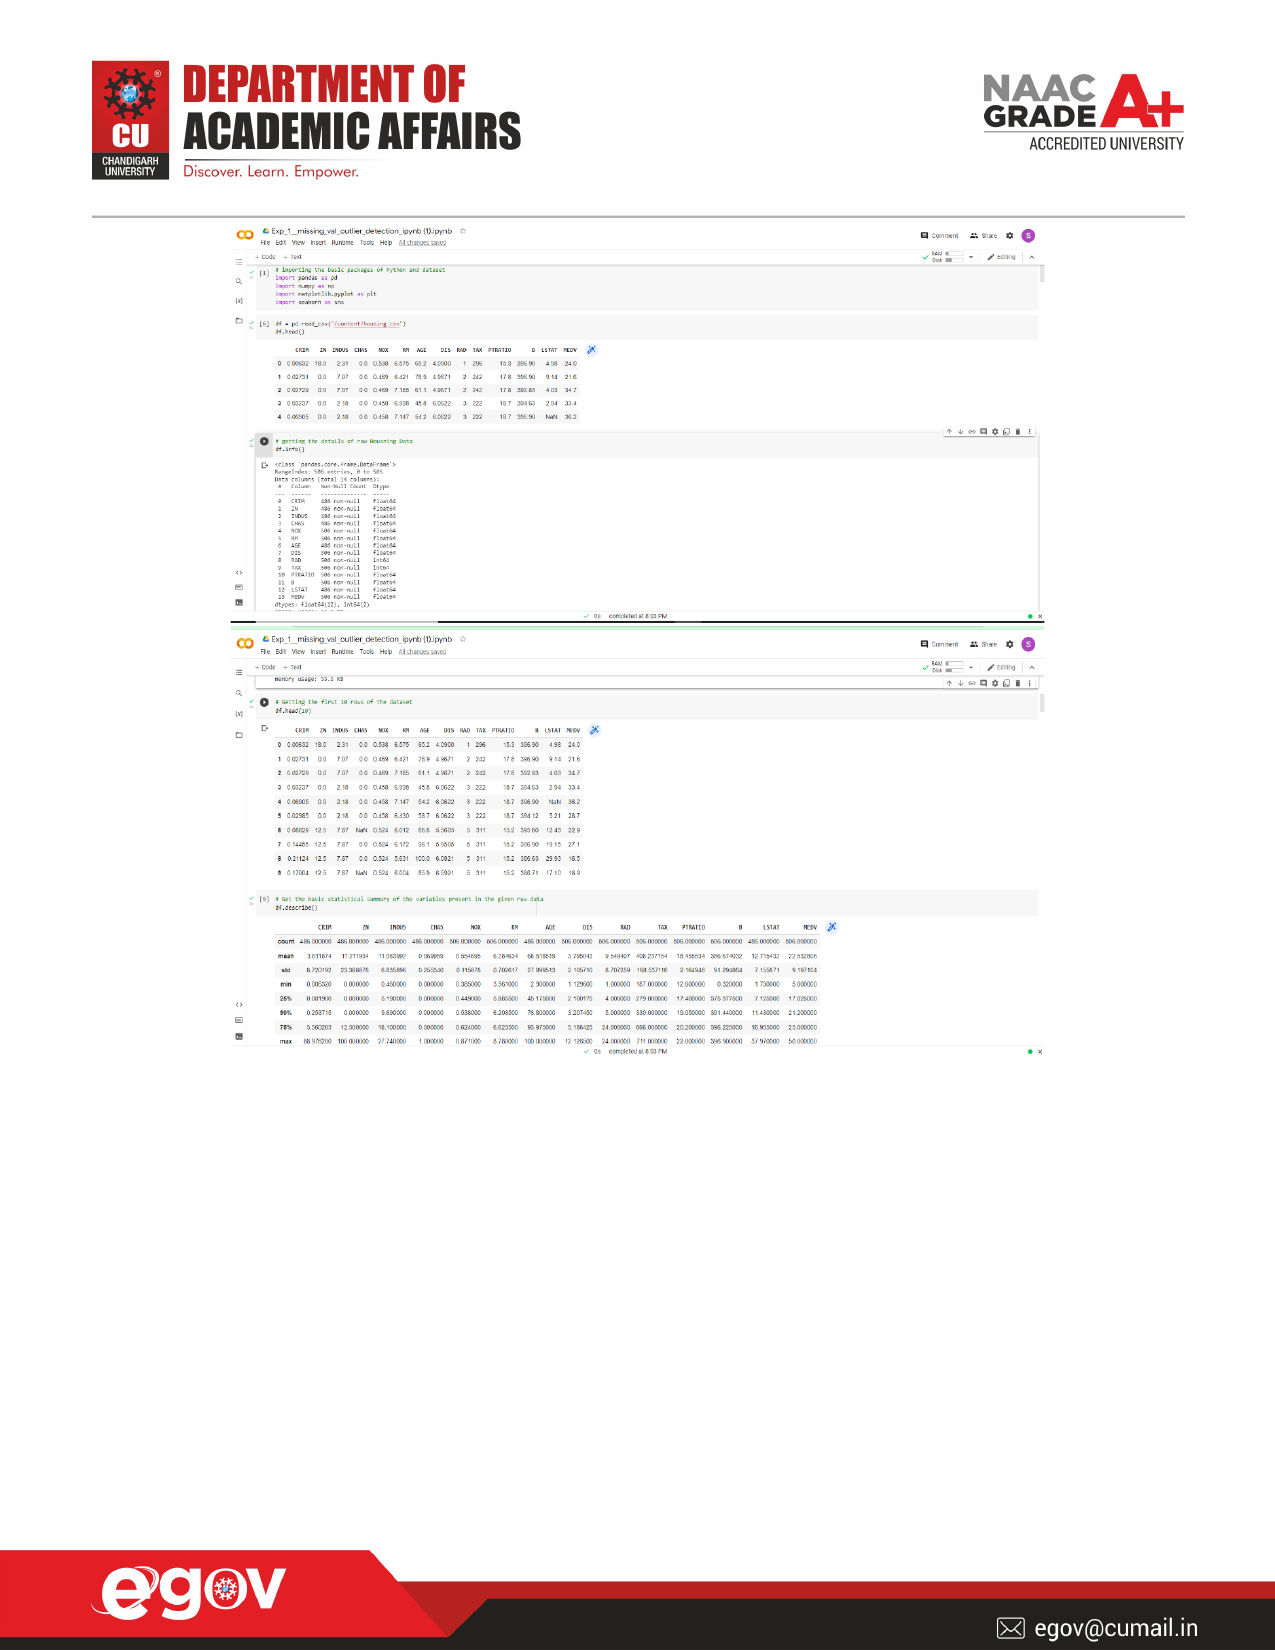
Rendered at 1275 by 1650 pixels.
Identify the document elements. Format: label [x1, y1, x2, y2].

picture [0, 1549, 1275, 1650]
picture [230, 626, 1045, 1055]
picture [230, 222, 1045, 623]
picture [0, 0, 1275, 218]
